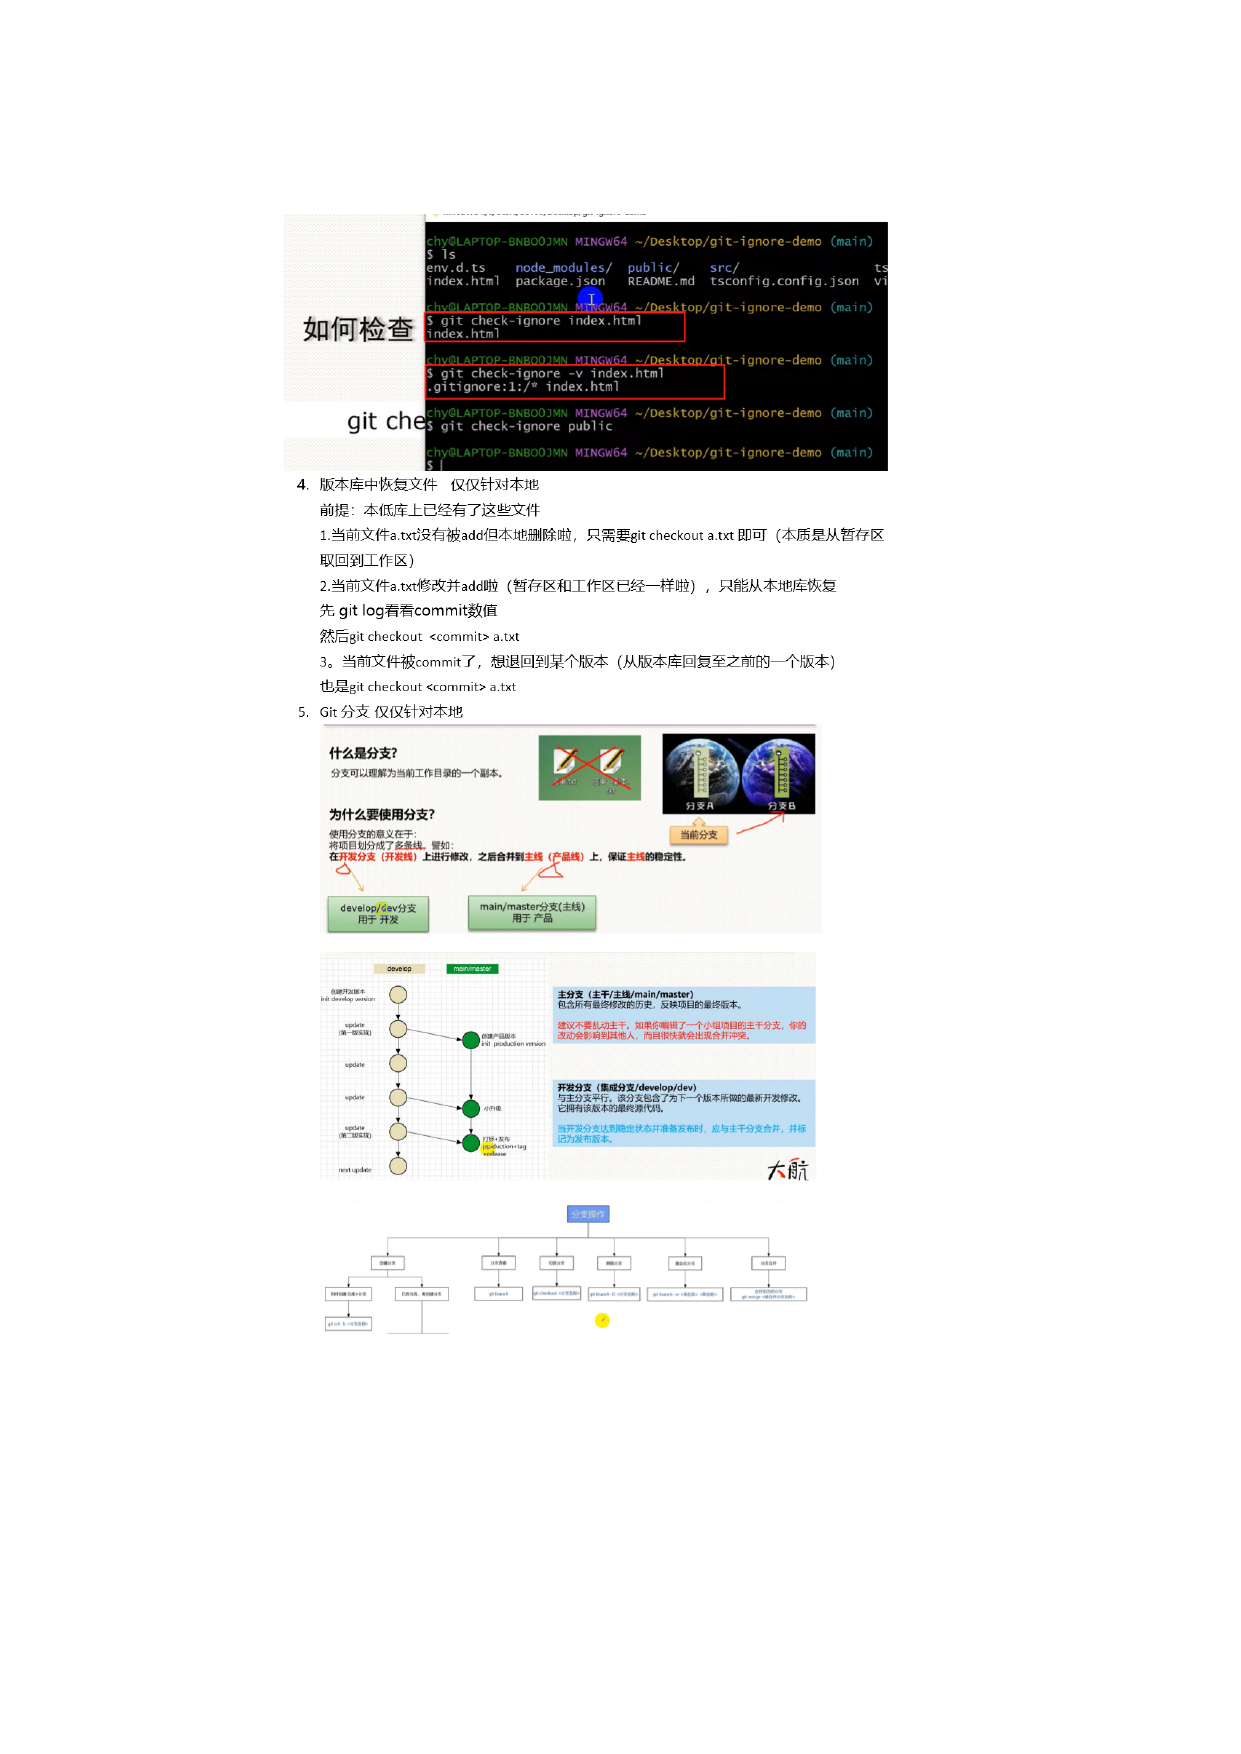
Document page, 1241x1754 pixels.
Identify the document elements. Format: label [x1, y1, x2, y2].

picture [187, 162, 1053, 1386]
